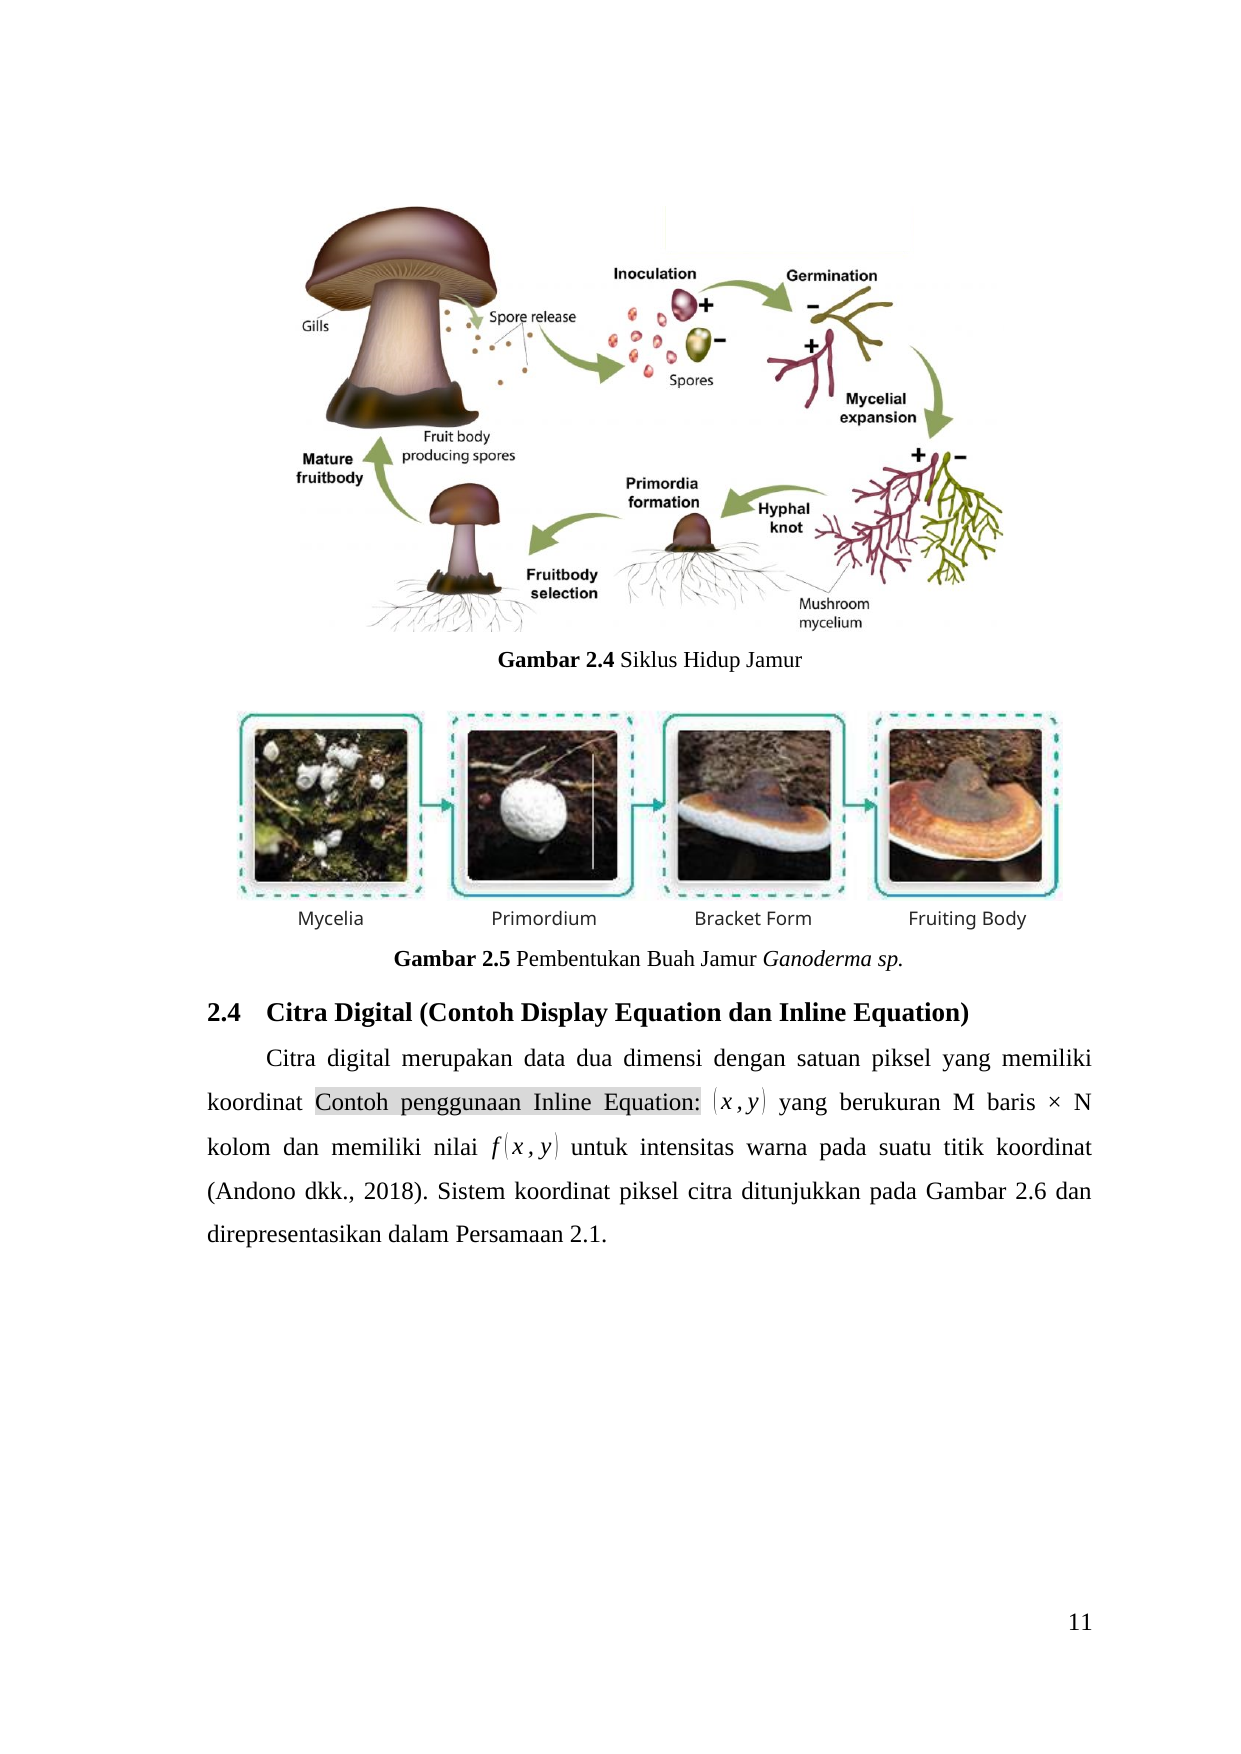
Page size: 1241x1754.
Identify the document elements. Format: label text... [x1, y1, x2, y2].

picture [236, 710, 1063, 901]
text Citra digital merupakan data dua dimensi dengan satuan piksel yang memiliki koordinat Contoh penggunaan Inline Equation: yang berukuran M baris × N kolom dan memiliki nilai untuk intensitas warna pada suatu titik koordinat (Andono dkk., 2018). Sistem koordinat piksel citra ditunjukkan pada Gambar 2.6 dan direpresentasikan dalam Persamaan 2.1. [207, 1043, 1092, 1248]
text Gambar 2.5 Pembentukan Buah Jamur Ganoderma sp. [207, 944, 1092, 971]
text Gambar 2.4 Siklus Hidup Jamur [207, 646, 1092, 673]
text Mycelia Primordium Bracket Form Fruiting Body [207, 905, 1092, 930]
subtitle Citra Digital (Contoh Display Equation dan Inline Equation) [207, 996, 1092, 1027]
picture [295, 206, 1004, 632]
